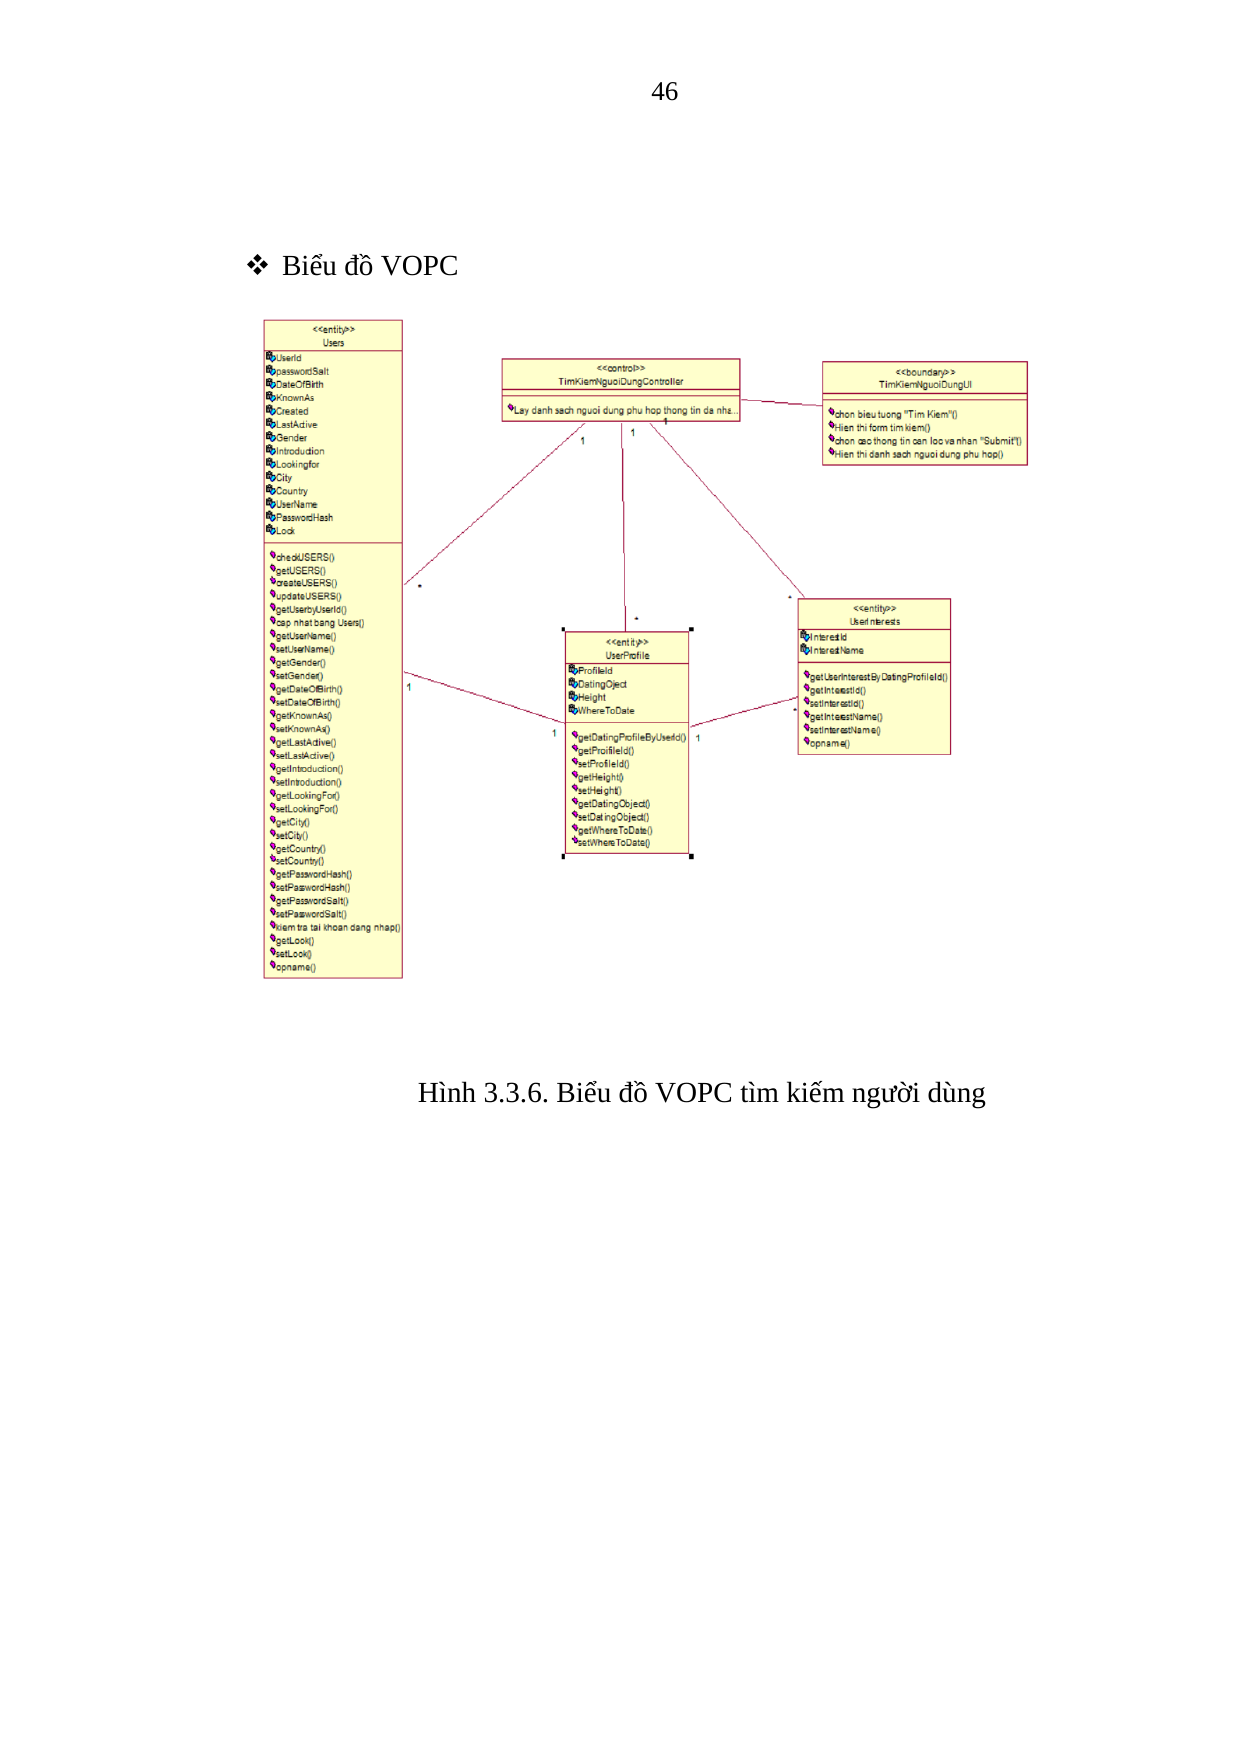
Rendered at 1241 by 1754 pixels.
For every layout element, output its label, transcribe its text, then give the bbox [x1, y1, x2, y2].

list Biểu đồ VOPC [244, 248, 1122, 282]
picture [206, 298, 1052, 1009]
text Hình 3.3.6. Biểu đồ VOPC tìm kiếm người dùng [207, 1075, 1122, 1108]
